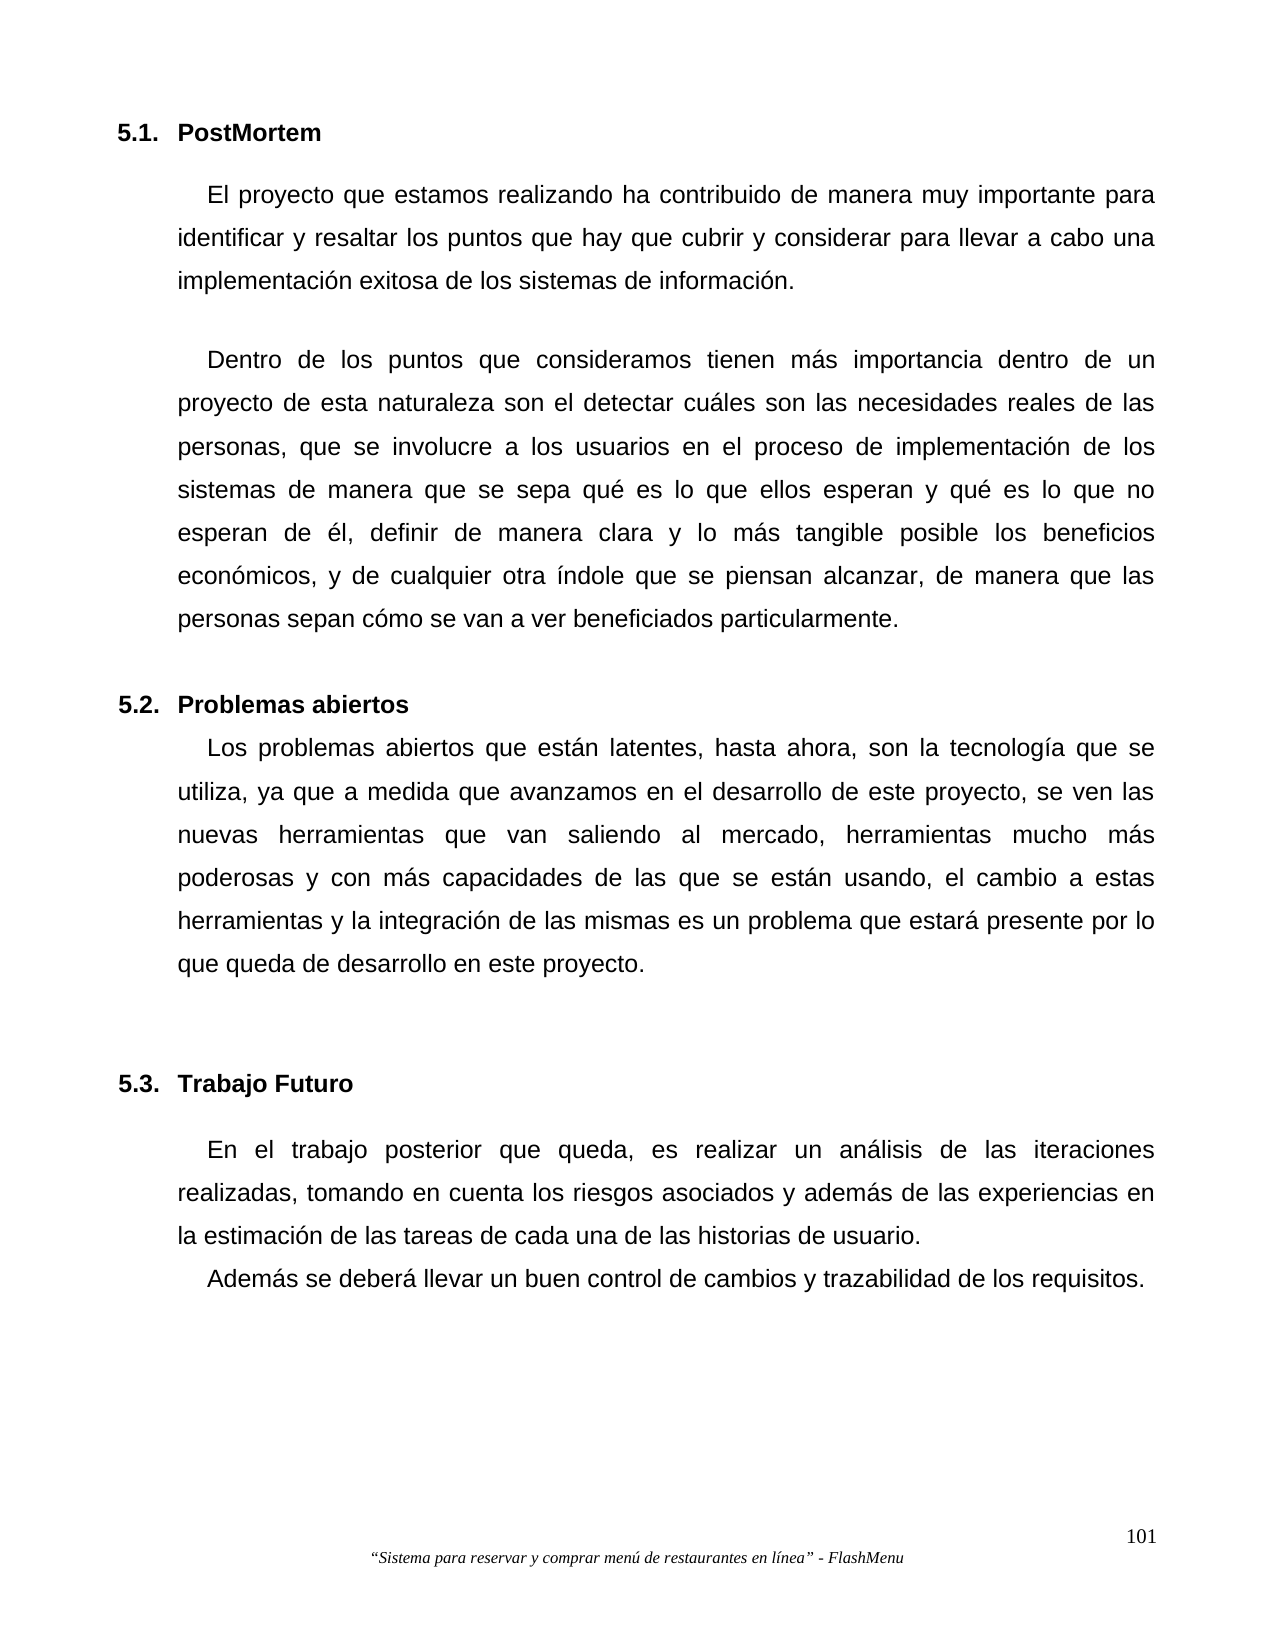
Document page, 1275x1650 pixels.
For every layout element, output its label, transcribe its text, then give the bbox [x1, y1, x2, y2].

list Los problemas abiertos que están latentes, hasta ahora, son la tecnología que se utiliza, ya que a medida que avanzamos en el desarrollo de este proyecto, se ven las nuevas herramientas que van saliendo al mercado, herramientas mucho más poderosas y con más capacidades de las que se están usando, el cambio a estas herramientas y la integración de las mismas es un problema que estará presente por lo que queda de desarrollo en este proyecto. [177, 733, 1157, 978]
text El proyecto que estamos realizando ha contribuido de manera muy importante para identificar y resaltar los puntos que hay que cubrir y considerar para llevar a cabo una implementación exitosa de los sistemas de información. [177, 180, 1157, 295]
text Dentro de los puntos que consideramos tienen más importancia dentro de un proyecto de esta naturaleza son el detectar cuáles son las necesidades reales de las personas, que se involucre a los usuarios en el proceso de implementación de los sistemas de manera que se sepa qué es lo que ellos esperan y qué es lo que no esperan de él, definir de manera clara y lo más tangible posible los beneficios económicos, y de cualquier otra índole que se piensan alcanzar, de manera que las personas sepan cómo se van a ver beneficiados particularmente. [177, 345, 1157, 633]
list PostMortem [117, 118, 1157, 147]
list Problemas abiertos [118, 690, 1157, 719]
list En el trabajo posterior que queda, es realizar un análisis de las iteraciones realizadas, tomando en cuenta los riesgos asociados y además de las experiencias en la estimación de las tareas de cada una de las historias de usuario. [177, 1135, 1157, 1250]
list Además se deberá llevar un buen control de cambios y trazabilidad de los requisitos. [177, 1264, 1157, 1293]
list Trabajo Futuro [118, 1069, 1157, 1097]
